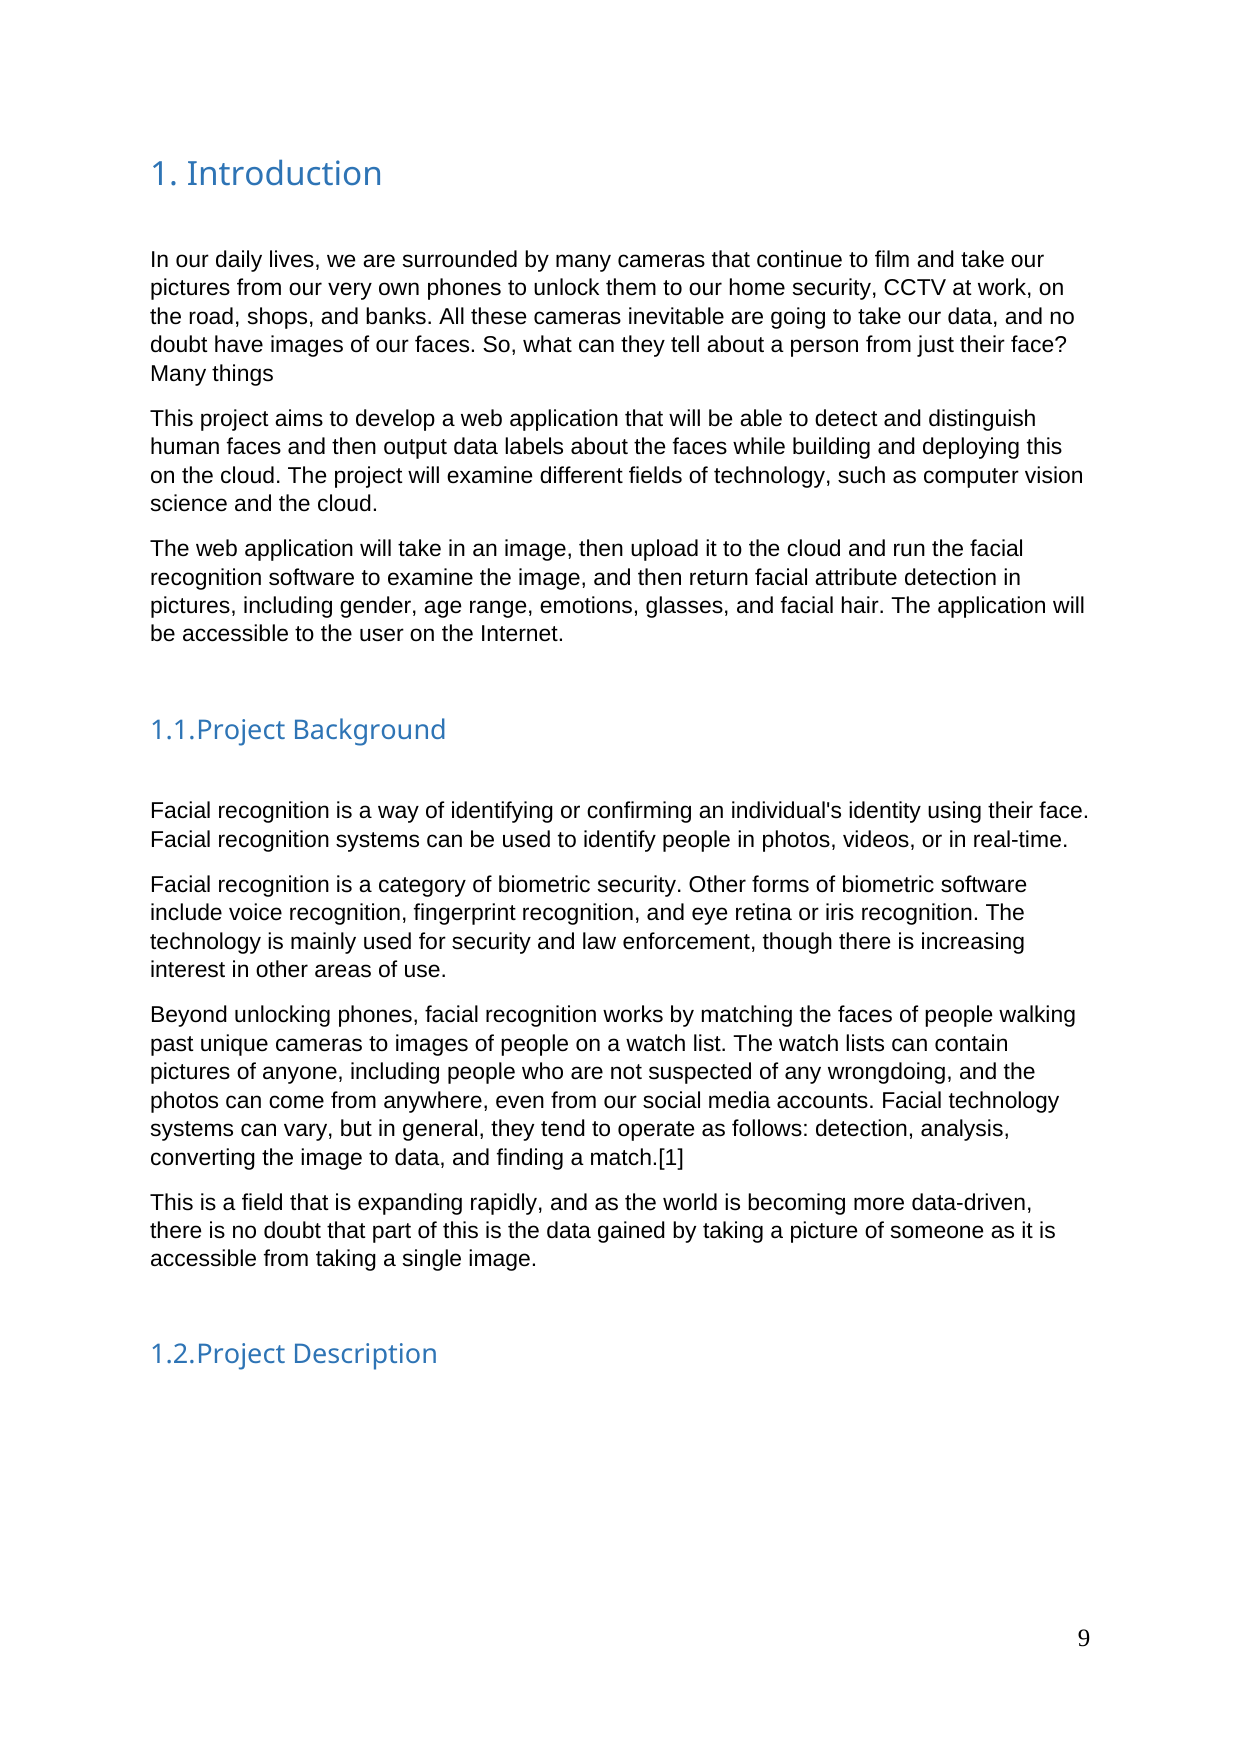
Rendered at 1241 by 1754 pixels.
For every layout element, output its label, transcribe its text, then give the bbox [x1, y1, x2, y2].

subtitle 1. Introduction [150, 150, 1090, 195]
text This is a field that is expanding rapidly, and as the world is becoming more data-driven, there is no doubt that part of this is the data gained by taking a picture of someone as it is accessible from taking a single image. [150, 1188, 1090, 1272]
text Beyond unlocking phones, facial recognition works by matching the faces of people walking past unique cameras to images of people on a watch list. The watch lists can contain pictures of anyone, including people who are not suspected of any wrongdoing, and the photos can come from anywhere, even from our social media accounts. Facial technology systems can vary, but in general, they tend to operate as follows: detection, analysis, converting the image to data, and finding a match.[1] [150, 1001, 1090, 1170]
subtitle Project Background [150, 711, 1090, 747]
text Facial recognition is a way of identifying or confirming an individual's identity using their face. Facial recognition systems can be used to identify people in photos, videos, or in real-time. [150, 797, 1090, 852]
text This project aims to develop a web application that will be able to detect and distinguish human faces and then output data labels about the faces while building and deploying this on the cloud. The project will examine different fields of technology, such as computer vision science and the cloud. [150, 405, 1090, 516]
text The web application will take in an image, then upload it to the cloud and run the facial recognition software to examine the image, and then return facial attribute detection in pictures, including gender, age range, emotions, glasses, and facial hair. The application will be accessible to the user on the Internet. [150, 535, 1090, 647]
text Facial recognition is a category of biometric security. Other forms of biometric software include voice recognition, fingerprint recognition, and eye retina or iris recognition. The technology is mainly used for security and law enforcement, though there is increasing interest in other areas of use. [150, 871, 1090, 982]
subtitle Project Description [150, 1334, 1090, 1371]
text In our daily lives, we are surrounded by many cameras that continue to film and take our pictures from our very own phones to unlock them to our home security, CCTV at work, on the road, shops, and banks. All these cameras inevitable are going to take our data, and no doubt have images of our faces. So, what can they tell about a person from just their face? Many things [150, 246, 1090, 386]
